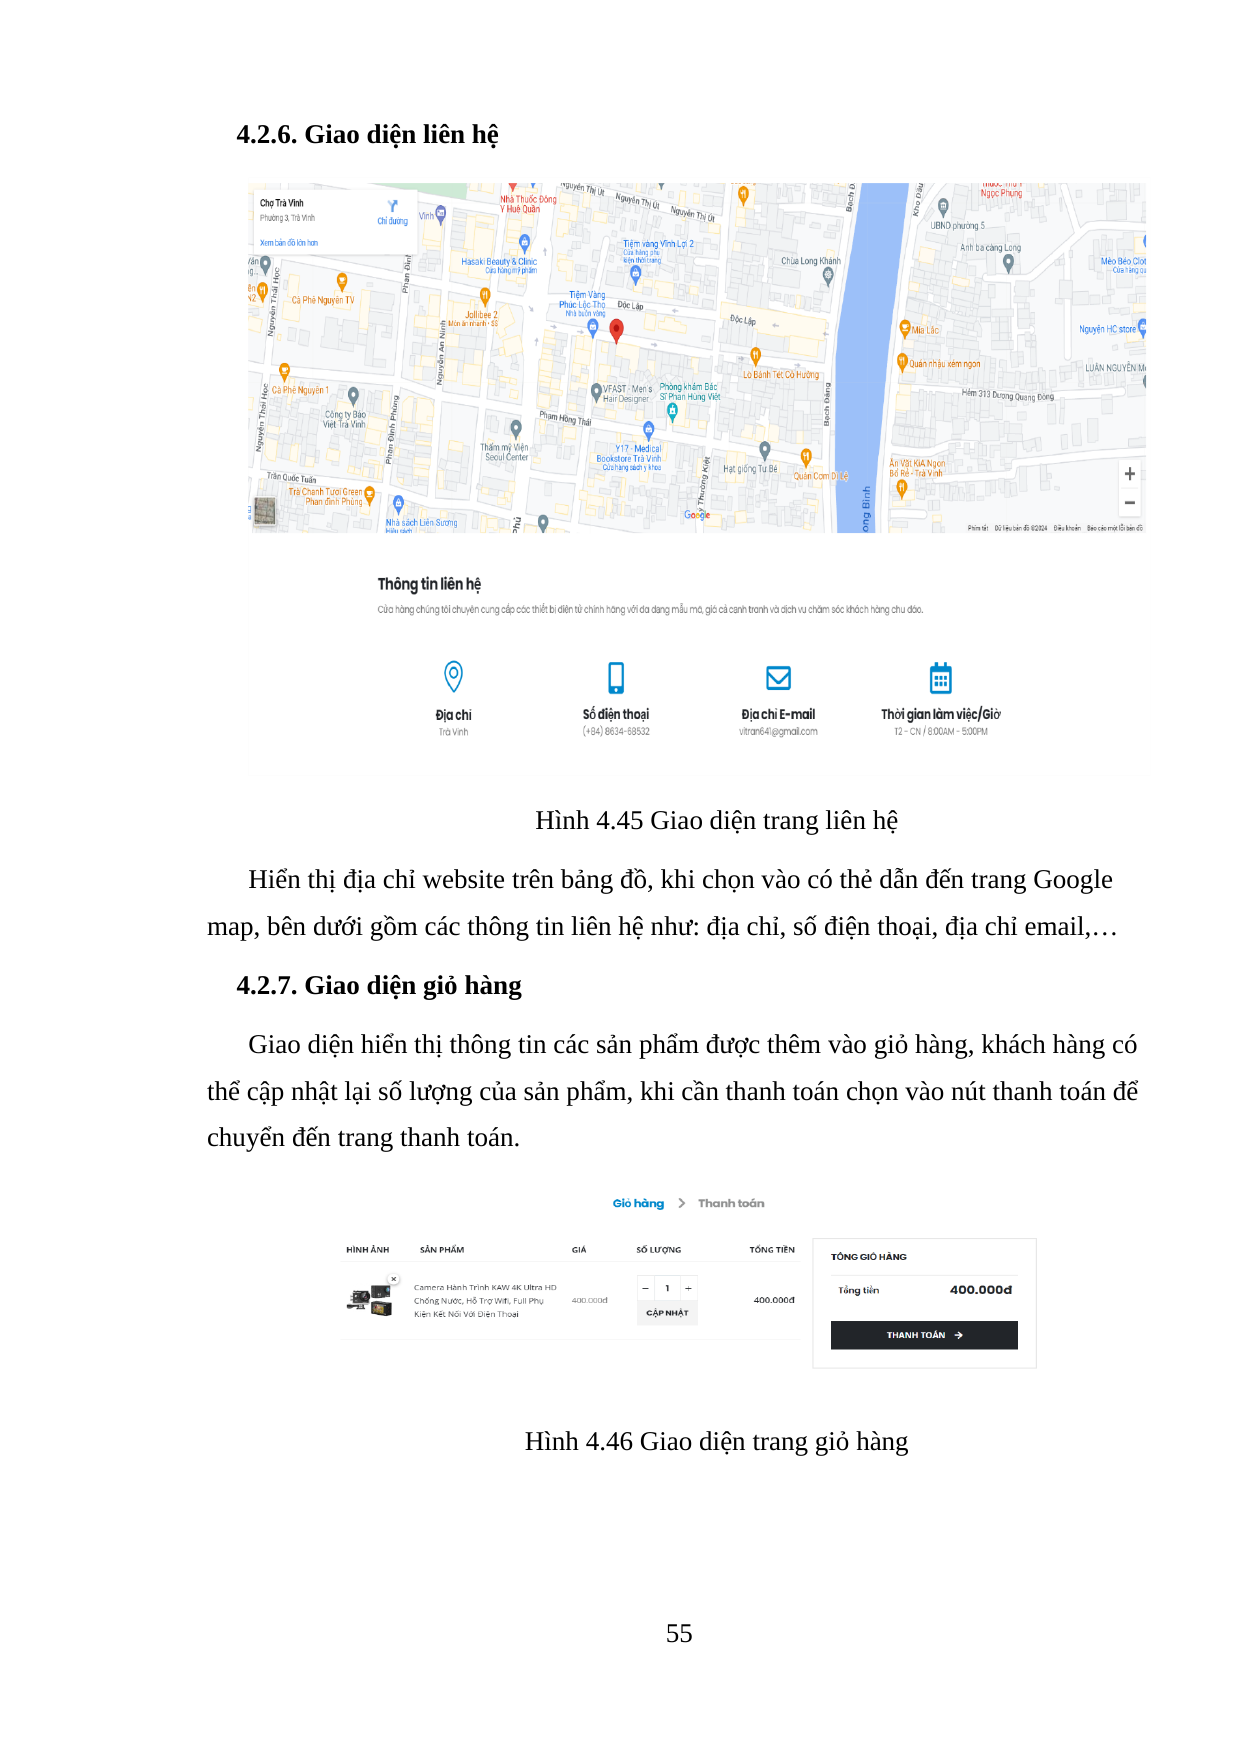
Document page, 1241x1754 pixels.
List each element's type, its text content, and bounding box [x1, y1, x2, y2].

picture [248, 1180, 1119, 1397]
picture [248, 177, 1151, 776]
text Hiển thị địa chỉ website trên bảng đồ, khi chọn vào có thẻ dẫn đến trang Google map, bên dưới gồm các thông tin liên hệ như: địa chỉ, số điện thoại, địa chỉ email,… [207, 863, 1152, 941]
text Giao diện hiển thị thông tin các sản phẩm được thêm vào giỏ hàng, khách hàng có thể cập nhật lại số lượng của sản phẩm, khi cần thanh toán chọn vào nút thanh toán để chuyển đến trang thanh toán. [207, 1028, 1152, 1153]
subtitle Giao diện liên hệ [236, 118, 1152, 149]
subtitle Giao diện giỏ hàng [236, 969, 1152, 1000]
